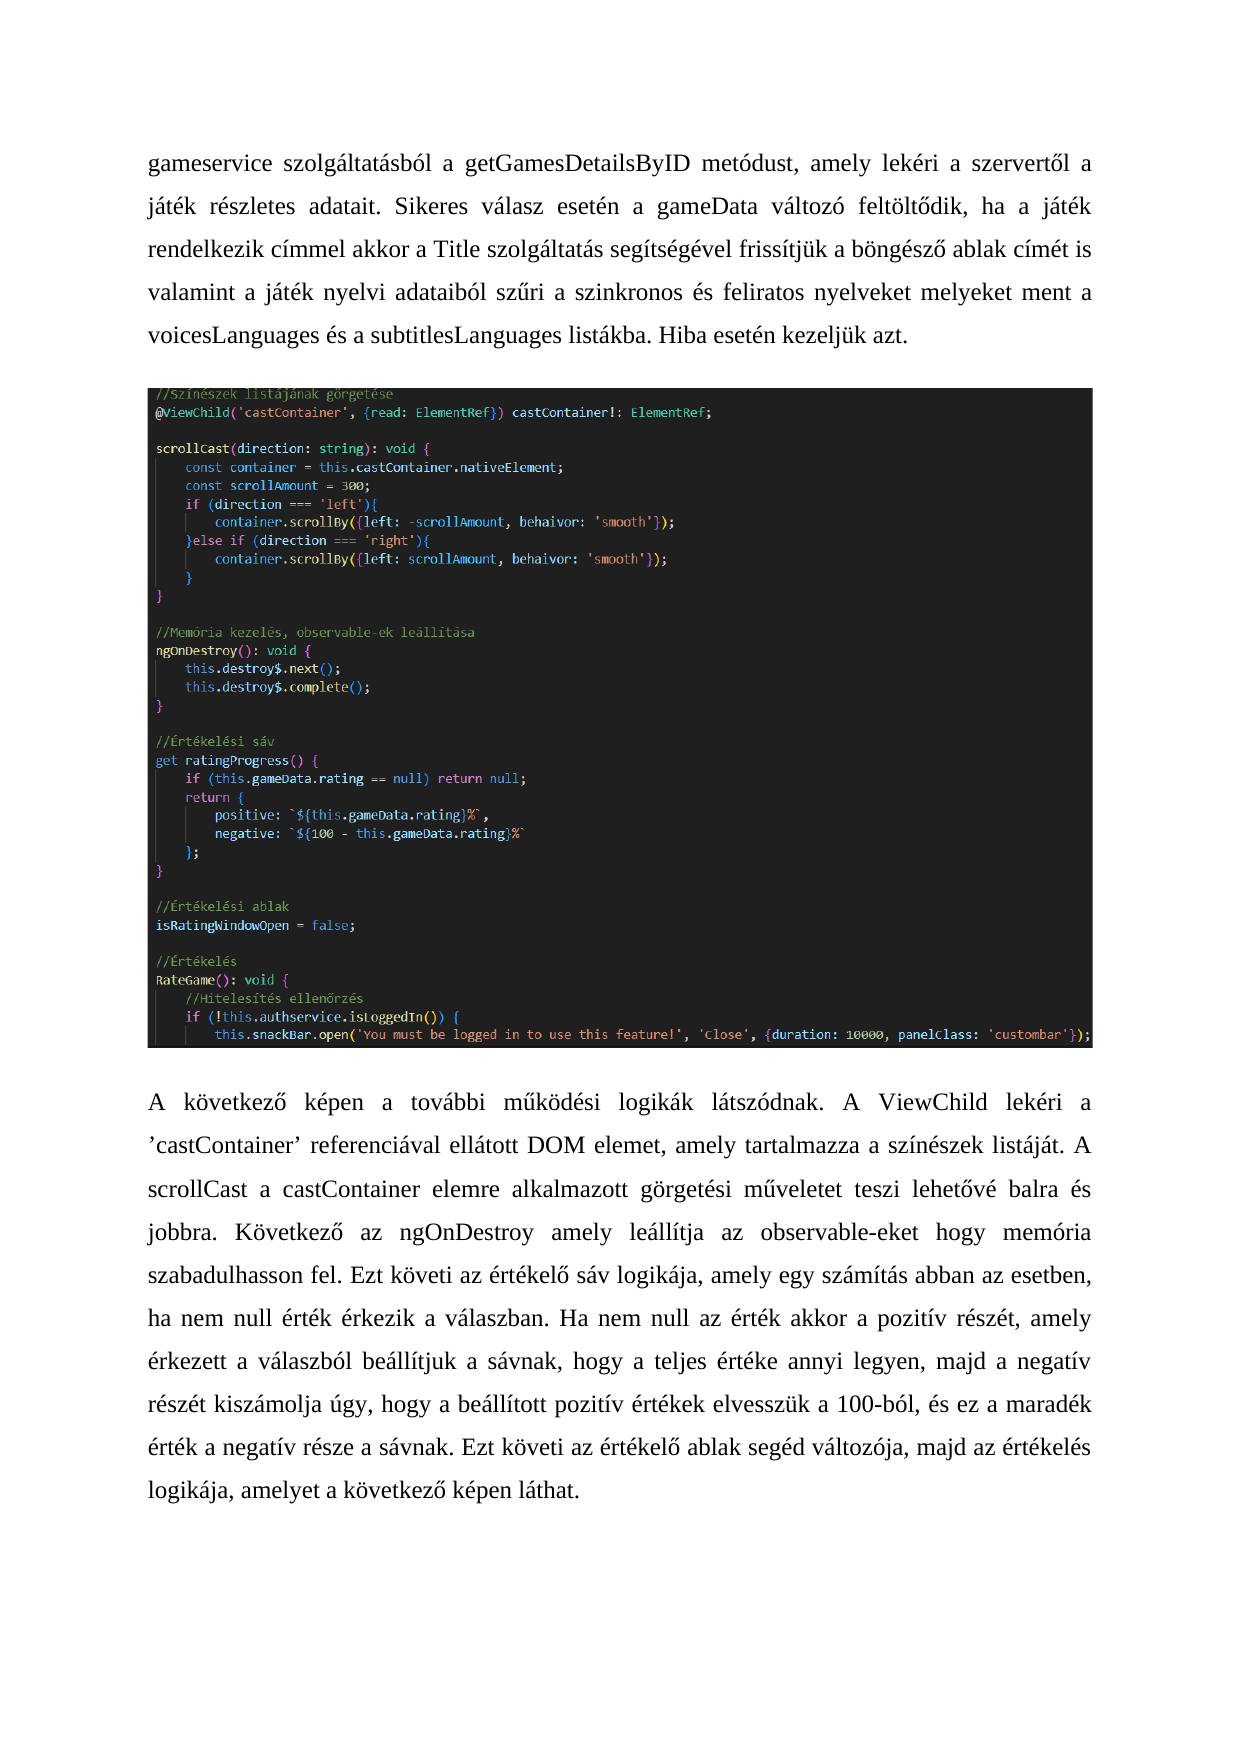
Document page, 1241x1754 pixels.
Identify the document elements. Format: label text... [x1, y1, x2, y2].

text A következő képen a további működési logikák látszódnak. A ViewChild lekéri a ’castContainer’ referenciával ellátott DOM elemet, amely tartalmazza a színészek listáját. A scrollCast a castContainer elemre alkalmazott görgetési műveletet teszi lehetővé balra és jobbra. Következő az ngOnDestroy amely leállítja az observable-eket hogy memória szabadulhasson fel. Ezt követi az értékelő sáv logikája, amely egy számítás abban az esetben, ha nem null érték érkezik a válaszban. Ha nem null az érték akkor a pozitív részét, amely érkezett a válaszból beállítjuk a sávnak, hogy a teljes értéke annyi legyen, majd a negatív részét kiszámolja úgy, hogy a beállított pozitív értékek elvesszük a 100-ból, és ez a maradék érték a negatív része a sávnak. Ezt követi az értékelő ablak segéd változója, majd az értékelés logikája, amelyet a következő képen láthat. [148, 1087, 1093, 1504]
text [148, 148, 1093, 349]
picture [147, 388, 1093, 1048]
